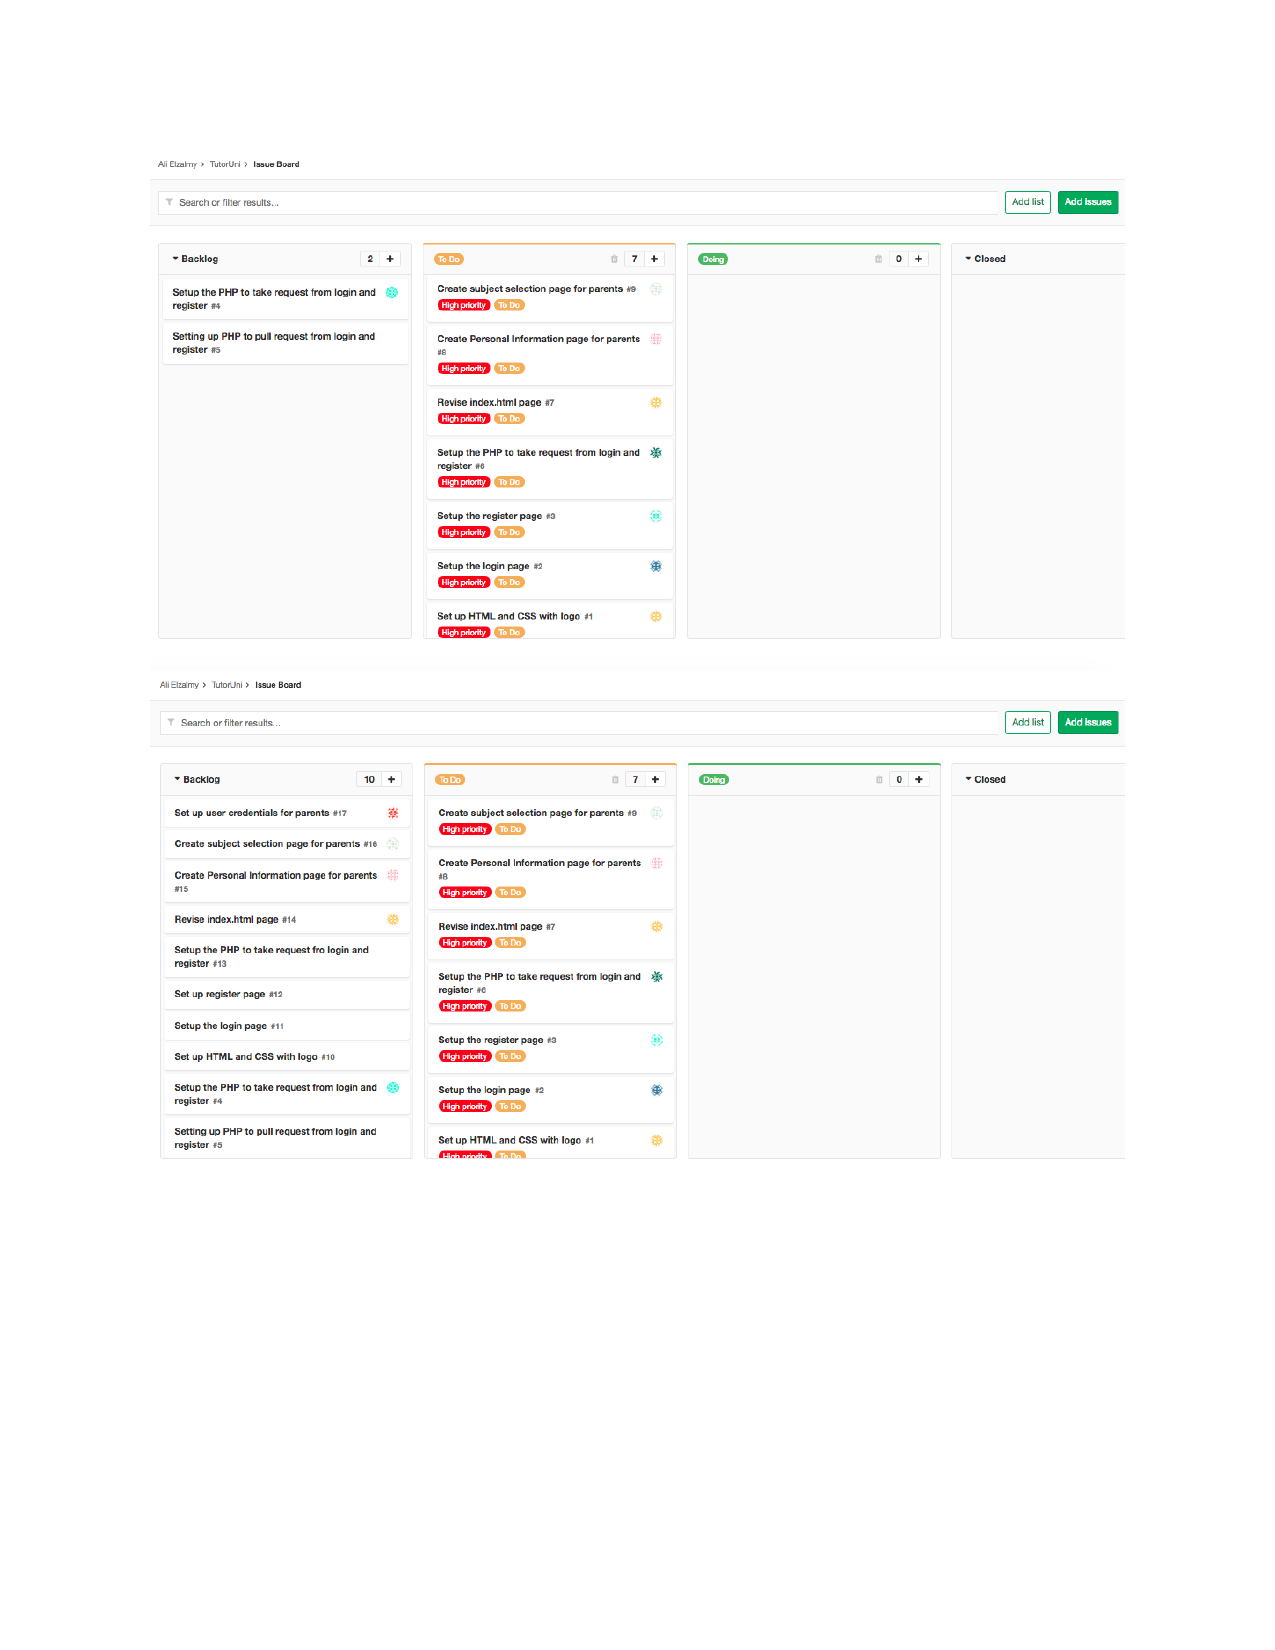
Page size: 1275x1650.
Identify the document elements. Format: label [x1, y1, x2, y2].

picture [150, 674, 1125, 1165]
picture [150, 150, 1125, 671]
